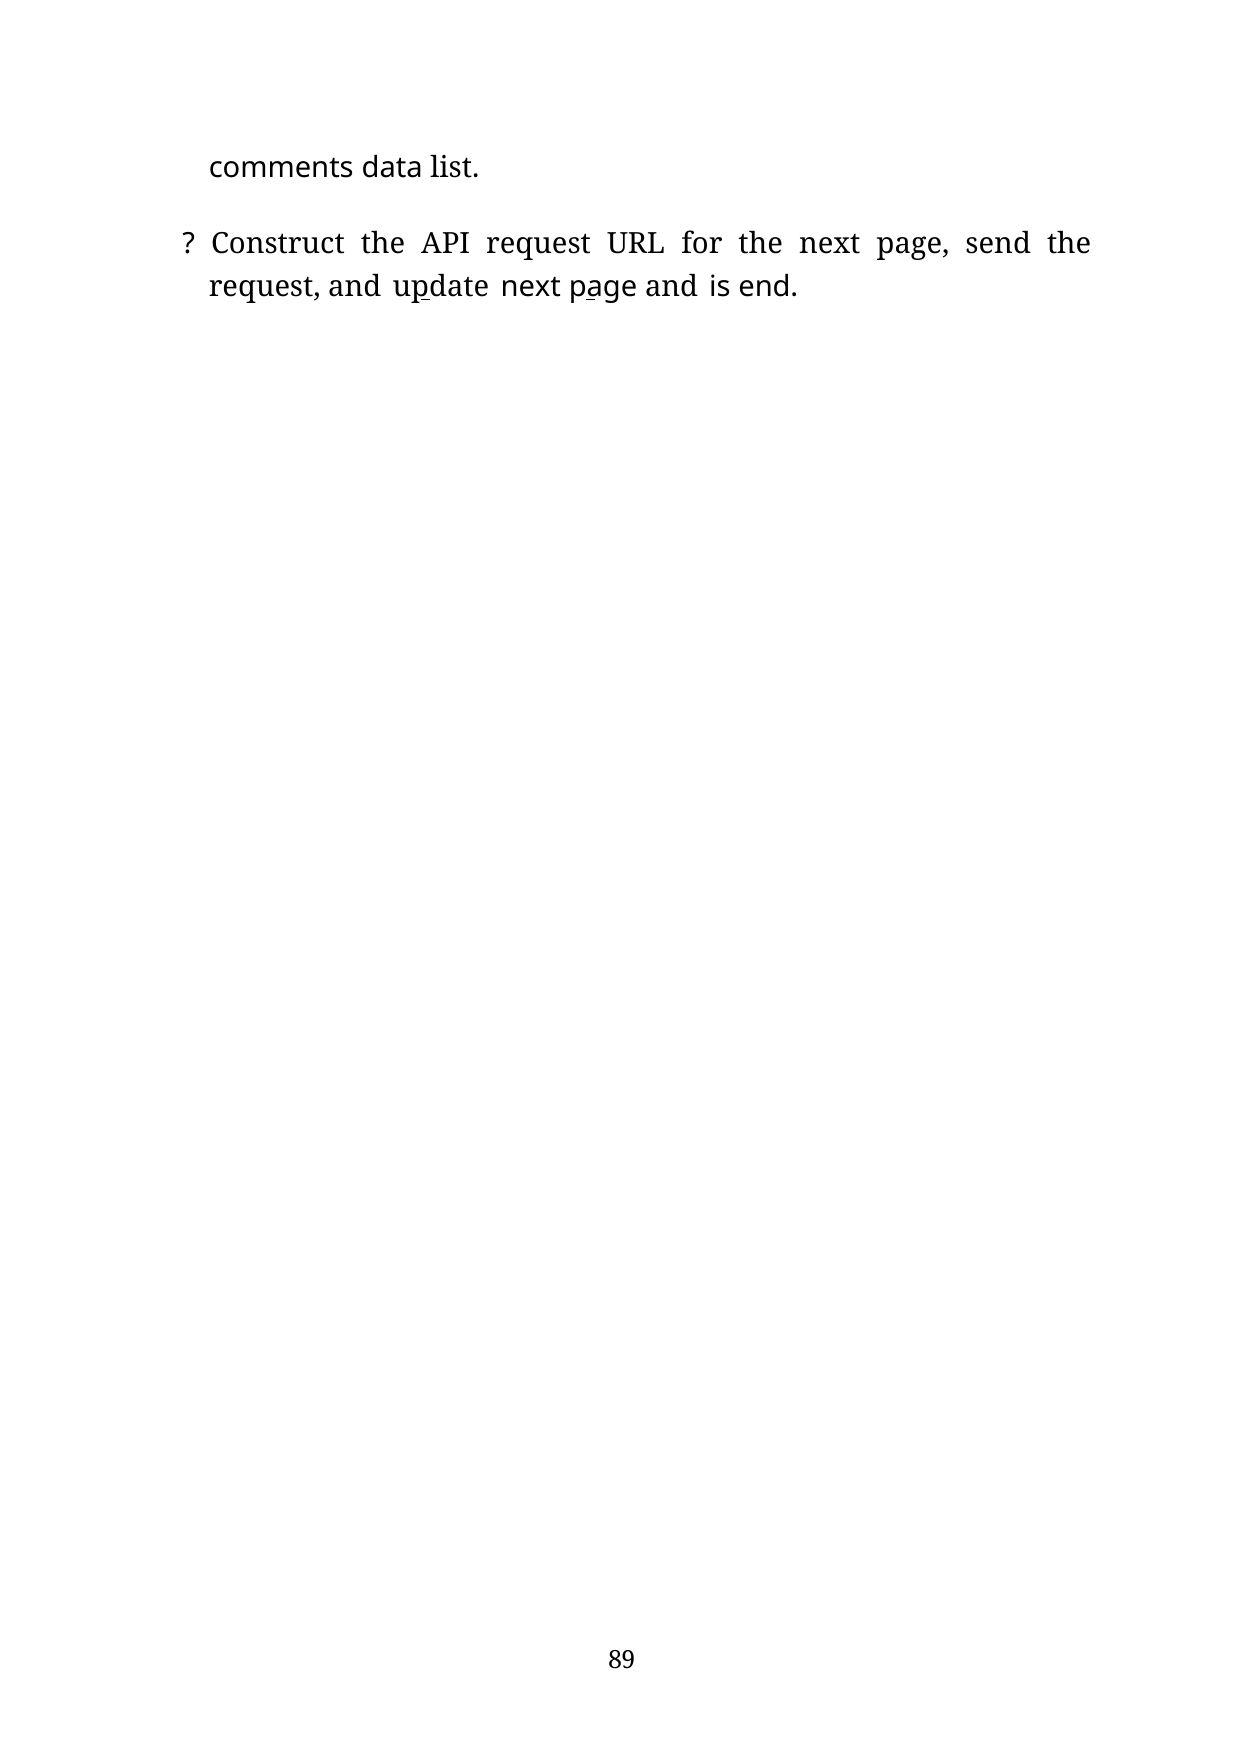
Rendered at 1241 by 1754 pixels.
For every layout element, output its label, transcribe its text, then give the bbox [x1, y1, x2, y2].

text ? Construct the API request URL for the next page, send the request, and update next page and is end. [182, 222, 1093, 305]
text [182, 146, 1093, 186]
